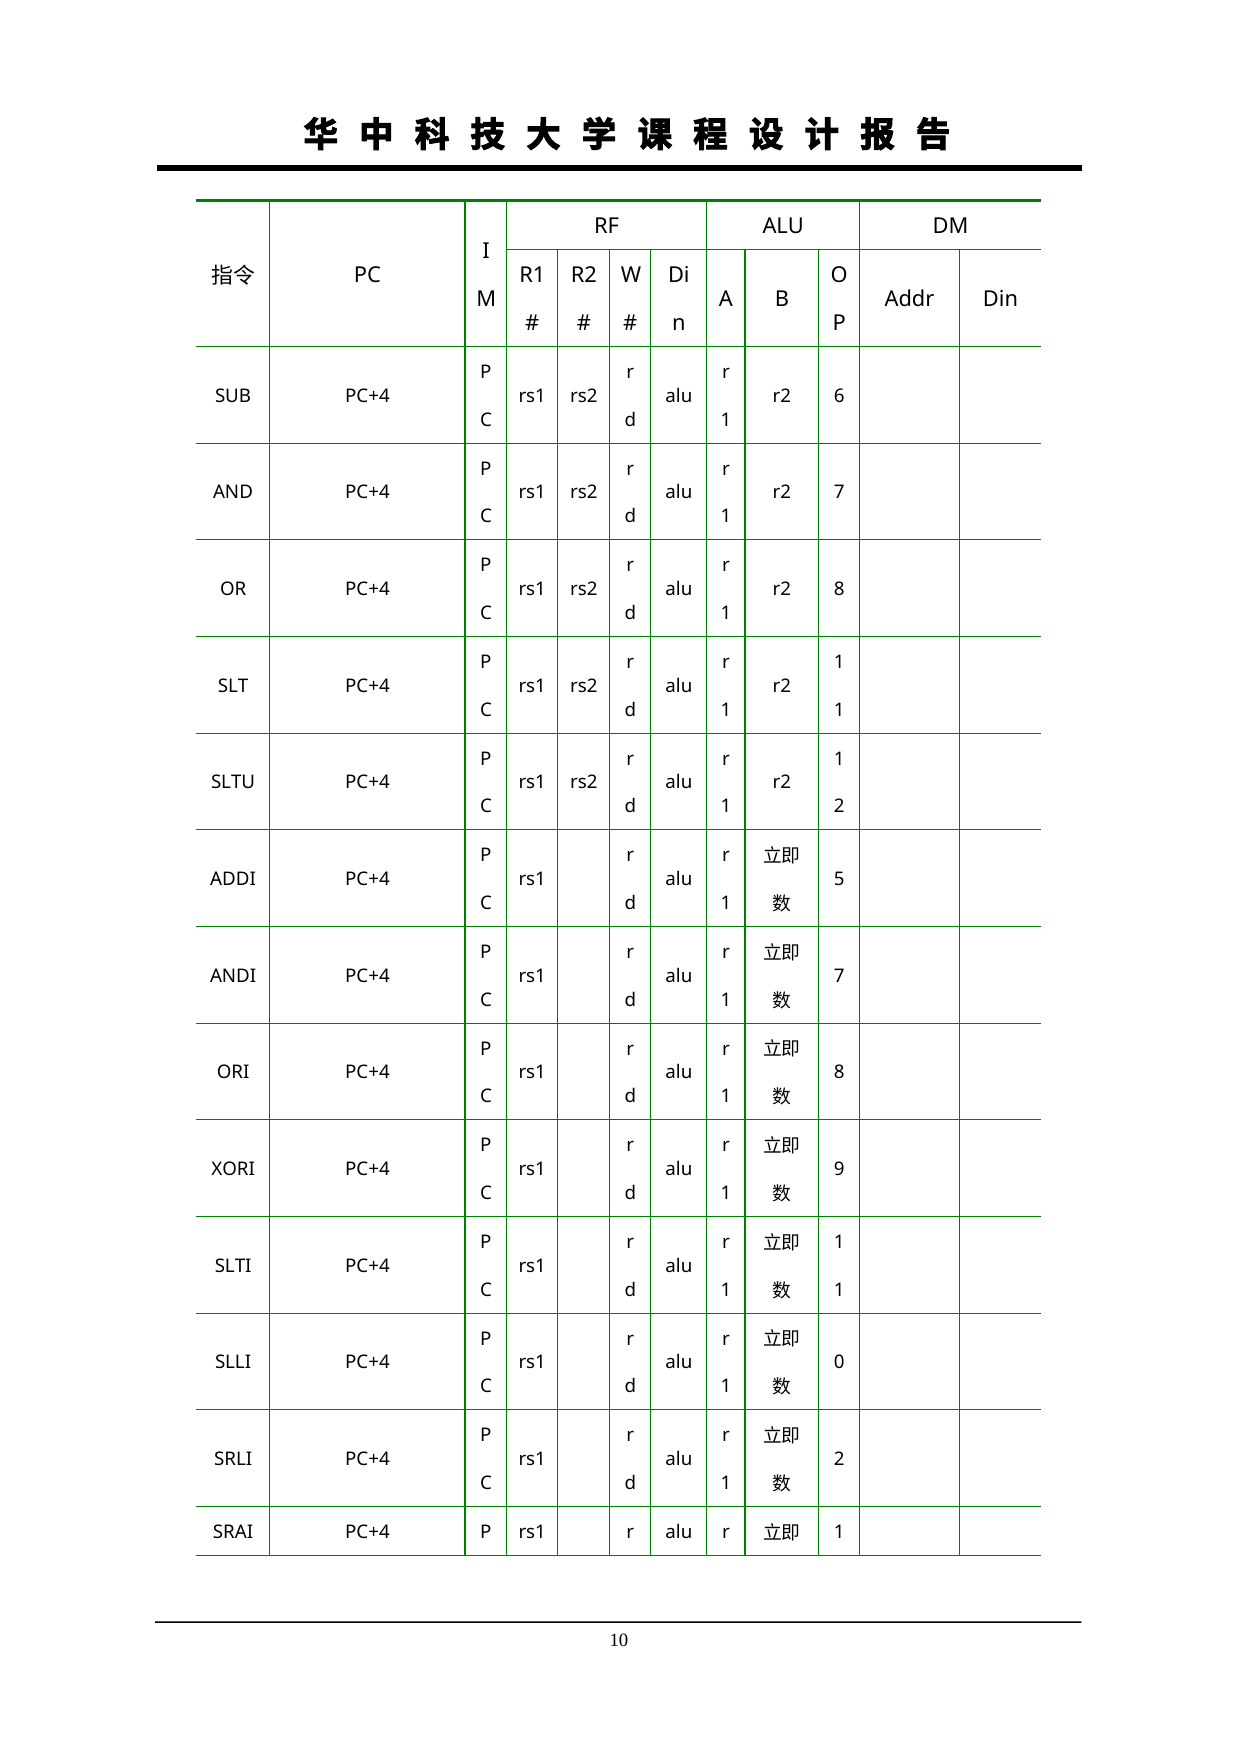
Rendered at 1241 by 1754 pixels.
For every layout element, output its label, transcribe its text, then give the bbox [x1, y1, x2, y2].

table_cell rd [610, 347, 650, 443]
table_cell SLTI [196, 1217, 269, 1313]
table_cell rd [610, 1120, 650, 1216]
table_cell [558, 1410, 609, 1506]
table_cell 立即数 [746, 1024, 818, 1119]
table_cell [860, 1120, 959, 1216]
table_cell rs2 [558, 637, 609, 733]
table_cell rs1 [507, 830, 557, 926]
table_cell [860, 830, 959, 926]
table_header PC [270, 202, 464, 346]
table_header DM [860, 202, 1041, 249]
table_cell PC+4 [270, 1120, 464, 1216]
table_cell alu [651, 734, 706, 829]
table_cell alu [651, 1314, 706, 1409]
table_cell r1 [707, 1314, 744, 1409]
table_cell r1 [707, 734, 744, 829]
table_cell 立即数 [746, 927, 818, 1023]
table_cell 8 [819, 540, 859, 636]
table_cell PC [466, 347, 506, 443]
table_cell [960, 1120, 1041, 1216]
table_cell 立即数 [746, 830, 818, 926]
table_cell r1 [707, 1120, 744, 1216]
table_header ALU [707, 202, 859, 249]
table_cell rs2 [558, 734, 609, 829]
table_cell ORI [196, 1024, 269, 1119]
table_cell r2 [746, 540, 818, 636]
table_cell alu [651, 1024, 706, 1119]
table_cell r2 [746, 637, 818, 733]
table_cell [960, 1410, 1041, 1506]
table_cell PC+4 [270, 1410, 464, 1506]
table_cell [960, 830, 1041, 926]
table_cell r1 [707, 1410, 744, 1506]
table_cell 1 [819, 1507, 859, 1555]
table_cell 6 [819, 347, 859, 443]
table_cell [960, 1024, 1041, 1119]
table_cell r1 [707, 637, 744, 733]
table_cell [960, 927, 1041, 1023]
table_cell PC [466, 830, 506, 926]
table_cell [960, 444, 1041, 539]
table_cell r1 [707, 1507, 744, 1555]
table_cell [960, 540, 1041, 636]
table_cell PC+4 [270, 1507, 464, 1555]
table_cell [558, 1314, 609, 1409]
table_cell rs1 [507, 927, 557, 1023]
table_cell alu [651, 1410, 706, 1506]
table_cell rs2 [558, 540, 609, 636]
table_cell OP [819, 250, 859, 346]
table_cell r1 [707, 444, 744, 539]
table_cell 立即数 [746, 1120, 818, 1216]
table_cell [960, 347, 1041, 443]
table_cell [860, 637, 959, 733]
table_cell W# [610, 250, 650, 346]
table_cell rd [610, 830, 650, 926]
table_cell r2 [746, 347, 818, 443]
table_cell [960, 1507, 1041, 1555]
table_cell 12 [819, 734, 859, 829]
table_cell PC+4 [270, 1024, 464, 1119]
table_header IM [466, 202, 506, 346]
table_cell PC+4 [270, 1217, 464, 1313]
table_cell 5 [819, 830, 859, 926]
table_cell [558, 927, 609, 1023]
table_cell 立即数 [746, 1410, 818, 1506]
table_cell 立即数 [746, 1217, 818, 1313]
table_cell rd [610, 637, 650, 733]
table_cell [960, 734, 1041, 829]
table_cell PC+4 [270, 637, 464, 733]
table_cell [960, 637, 1041, 733]
table_cell [558, 1217, 609, 1313]
table_cell PC [466, 1410, 506, 1506]
table_cell B [746, 250, 818, 346]
table_cell ADDI [196, 830, 269, 926]
table_cell SRAI [196, 1507, 269, 1555]
table_cell Din [651, 250, 706, 346]
table_cell 9 [819, 1120, 859, 1216]
table_cell PC+4 [270, 347, 464, 443]
table_cell [860, 927, 959, 1023]
table_header 指令 [196, 202, 269, 346]
table_cell A [707, 250, 744, 346]
table_cell R1# [507, 250, 557, 346]
table_cell SLLI [196, 1314, 269, 1409]
table_cell alu [651, 637, 706, 733]
table_cell rs2 [558, 444, 609, 539]
table_cell SRLI [196, 1410, 269, 1506]
table_cell alu [651, 927, 706, 1023]
table_cell XORI [196, 1120, 269, 1216]
table_cell r1 [707, 540, 744, 636]
table_cell PC [466, 1024, 506, 1119]
table_cell r2 [746, 734, 818, 829]
table_cell PC+4 [270, 734, 464, 829]
table_cell alu [651, 1507, 706, 1555]
table_cell rd [610, 1507, 650, 1555]
table_cell rs1 [507, 1120, 557, 1216]
table_cell PC [466, 1120, 506, 1216]
table_cell [558, 830, 609, 926]
table_cell PC [466, 540, 506, 636]
table_header RF [507, 202, 706, 249]
table_cell OR [196, 540, 269, 636]
table_cell rd [610, 927, 650, 1023]
table_cell AND [196, 444, 269, 539]
table_cell alu [651, 540, 706, 636]
table_cell 11 [819, 1217, 859, 1313]
table_cell [860, 540, 959, 636]
table_cell rd [610, 444, 650, 539]
table_cell 2 [819, 1410, 859, 1506]
table_cell [960, 1217, 1041, 1313]
table_cell rd [610, 1217, 650, 1313]
table_cell SUB [196, 347, 269, 443]
table_cell r1 [707, 347, 744, 443]
table_cell [860, 1507, 959, 1555]
table_cell alu [651, 444, 706, 539]
table_cell [860, 1217, 959, 1313]
table_cell [860, 1024, 959, 1119]
table_cell PC [466, 1314, 506, 1409]
table_cell 7 [819, 927, 859, 1023]
table_cell 0 [819, 1314, 859, 1409]
table_cell rs1 [507, 637, 557, 733]
table_cell rs1 [507, 1507, 557, 1555]
table_cell PC [466, 734, 506, 829]
table_cell rs1 [507, 1217, 557, 1313]
table_cell PC [466, 1217, 506, 1313]
table_cell rd [610, 1314, 650, 1409]
table_cell rs1 [507, 1314, 557, 1409]
table_cell rs1 [507, 444, 557, 539]
table_cell rd [610, 540, 650, 636]
table_cell r1 [707, 830, 744, 926]
table_cell R2# [558, 250, 609, 346]
table_cell r1 [707, 1024, 744, 1119]
table_cell [860, 347, 959, 443]
table_cell 8 [819, 1024, 859, 1119]
table_cell PC+4 [270, 830, 464, 926]
table_cell rd [610, 1024, 650, 1119]
table_cell rd [610, 1410, 650, 1506]
table_cell alu [651, 830, 706, 926]
table_cell rs1 [507, 540, 557, 636]
table_cell rs1 [507, 734, 557, 829]
table_cell Addr [860, 250, 959, 346]
table_cell Din [960, 250, 1041, 346]
table_cell 11 [819, 637, 859, 733]
table_cell 立即数 [746, 1314, 818, 1409]
table_cell [558, 1120, 609, 1216]
table_cell [860, 734, 959, 829]
table_cell ANDI [196, 927, 269, 1023]
table_cell SLTU [196, 734, 269, 829]
table_cell alu [651, 1217, 706, 1313]
table_cell [860, 444, 959, 539]
table_cell [558, 1024, 609, 1119]
table_cell PC+4 [270, 927, 464, 1023]
table_cell SLT [196, 637, 269, 733]
table_cell PC+4 [270, 1314, 464, 1409]
table_cell rs1 [507, 347, 557, 443]
table_cell PC+4 [270, 540, 464, 636]
table_cell [860, 1314, 959, 1409]
table_cell PC [466, 1507, 506, 1555]
table_cell rs2 [558, 347, 609, 443]
table_cell r1 [707, 927, 744, 1023]
table_cell [558, 1507, 609, 1555]
table_cell r2 [746, 444, 818, 539]
table_cell PC [466, 444, 506, 539]
table_cell [960, 1314, 1041, 1409]
table_cell r1 [707, 1217, 744, 1313]
table_cell rs1 [507, 1410, 557, 1506]
table_cell PC [466, 927, 506, 1023]
table_cell alu [651, 347, 706, 443]
table_cell alu [651, 1120, 706, 1216]
table_cell 立即数 [746, 1507, 818, 1555]
table_cell rd [610, 734, 650, 829]
table_cell 7 [819, 444, 859, 539]
table_cell PC+4 [270, 444, 464, 539]
table_cell PC [466, 637, 506, 733]
table_cell [860, 1410, 959, 1506]
table_cell rs1 [507, 1024, 557, 1119]
